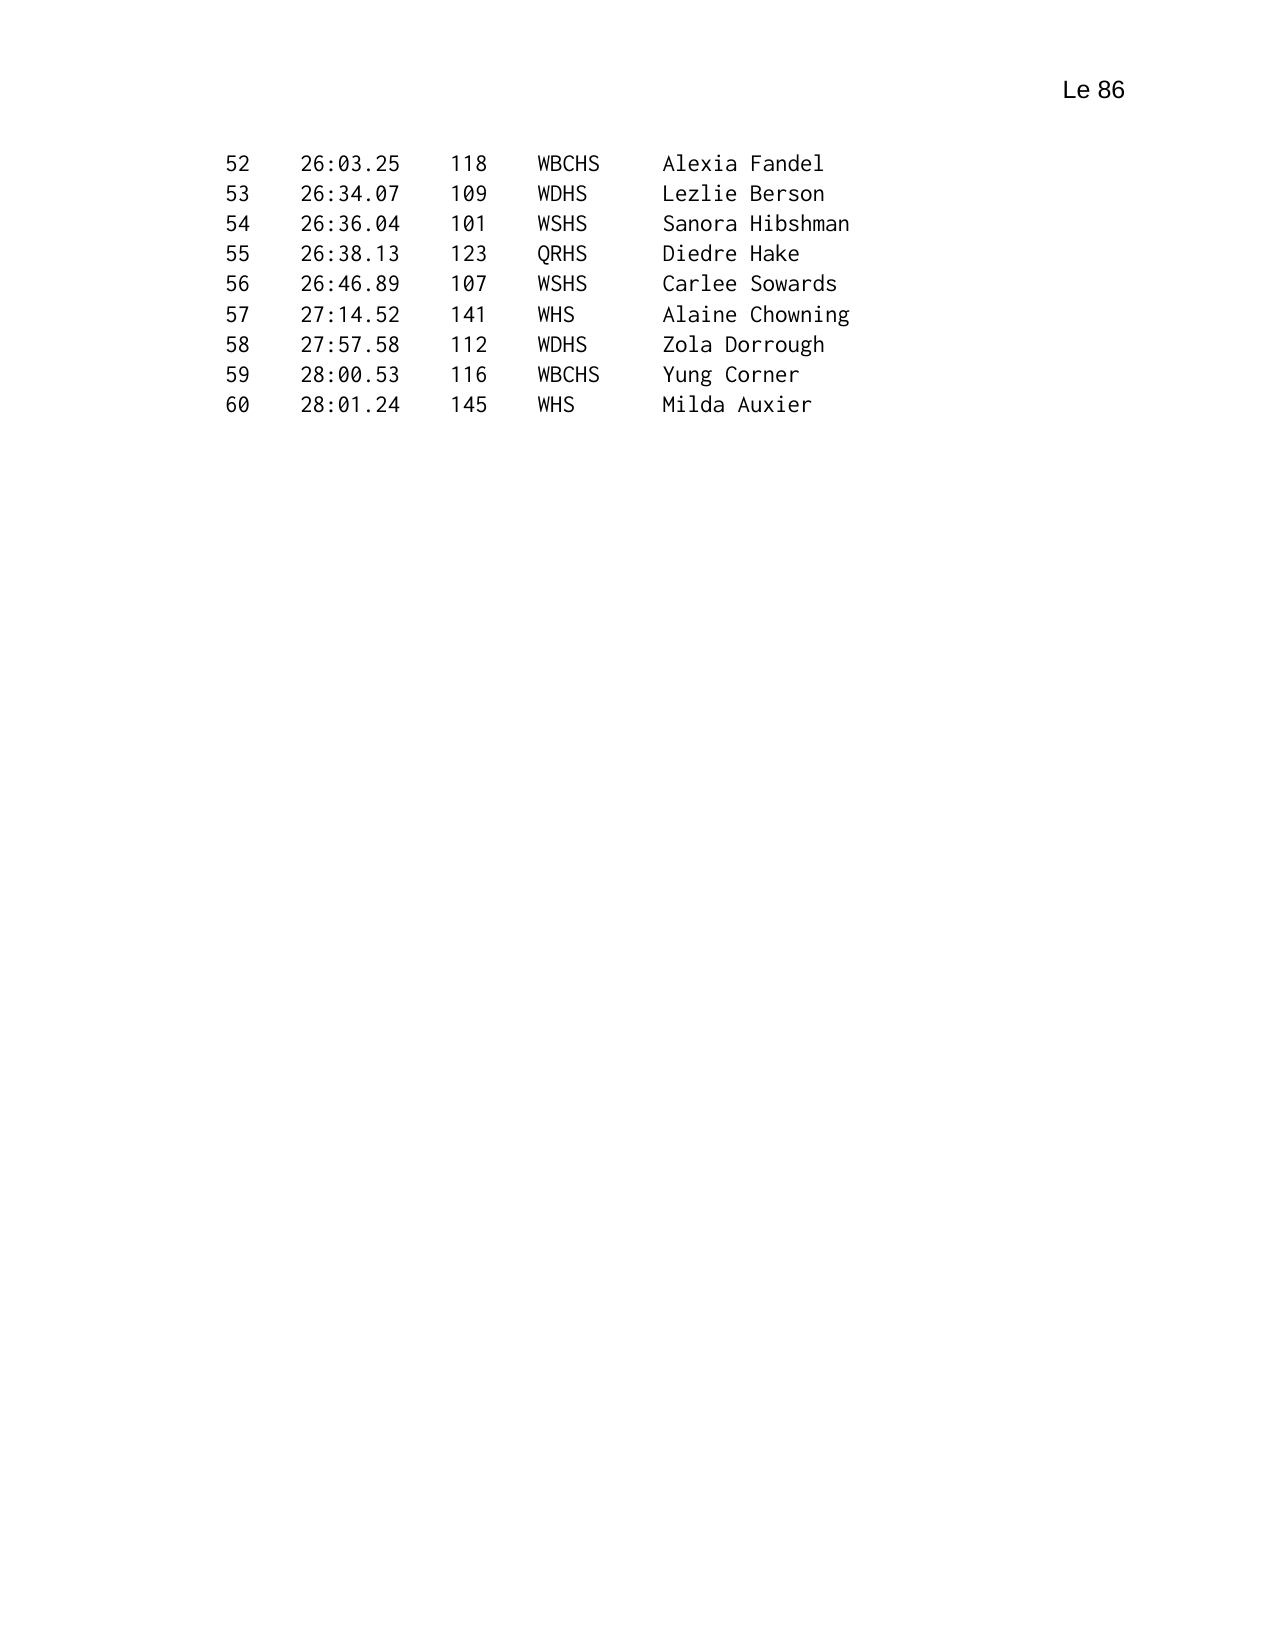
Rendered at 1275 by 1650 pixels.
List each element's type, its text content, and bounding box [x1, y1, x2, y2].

text 52 26:03.25 118 WBCHS Alexia Fandel [150, 150, 1125, 176]
text 57 27:14.52 141 WHS Alaine Chowning [150, 301, 1125, 327]
text 53 26:34.07 109 WDHS Lezlie Berson [150, 180, 1125, 206]
text 55 26:38.13 123 QRHS Diedre Hake [150, 240, 1125, 267]
text 58 27:57.58 112 WDHS Zola Dorrough [150, 331, 1125, 357]
text 60 28:01.24 145 WHS Milda Auxier [150, 391, 1125, 417]
text 56 26:46.89 107 WSHS Carlee Sowards [150, 270, 1125, 297]
text 54 26:36.04 101 WSHS Sanora Hibshman [150, 210, 1125, 236]
text 59 28:00.53 116 WBCHS Yung Corner [150, 361, 1125, 387]
